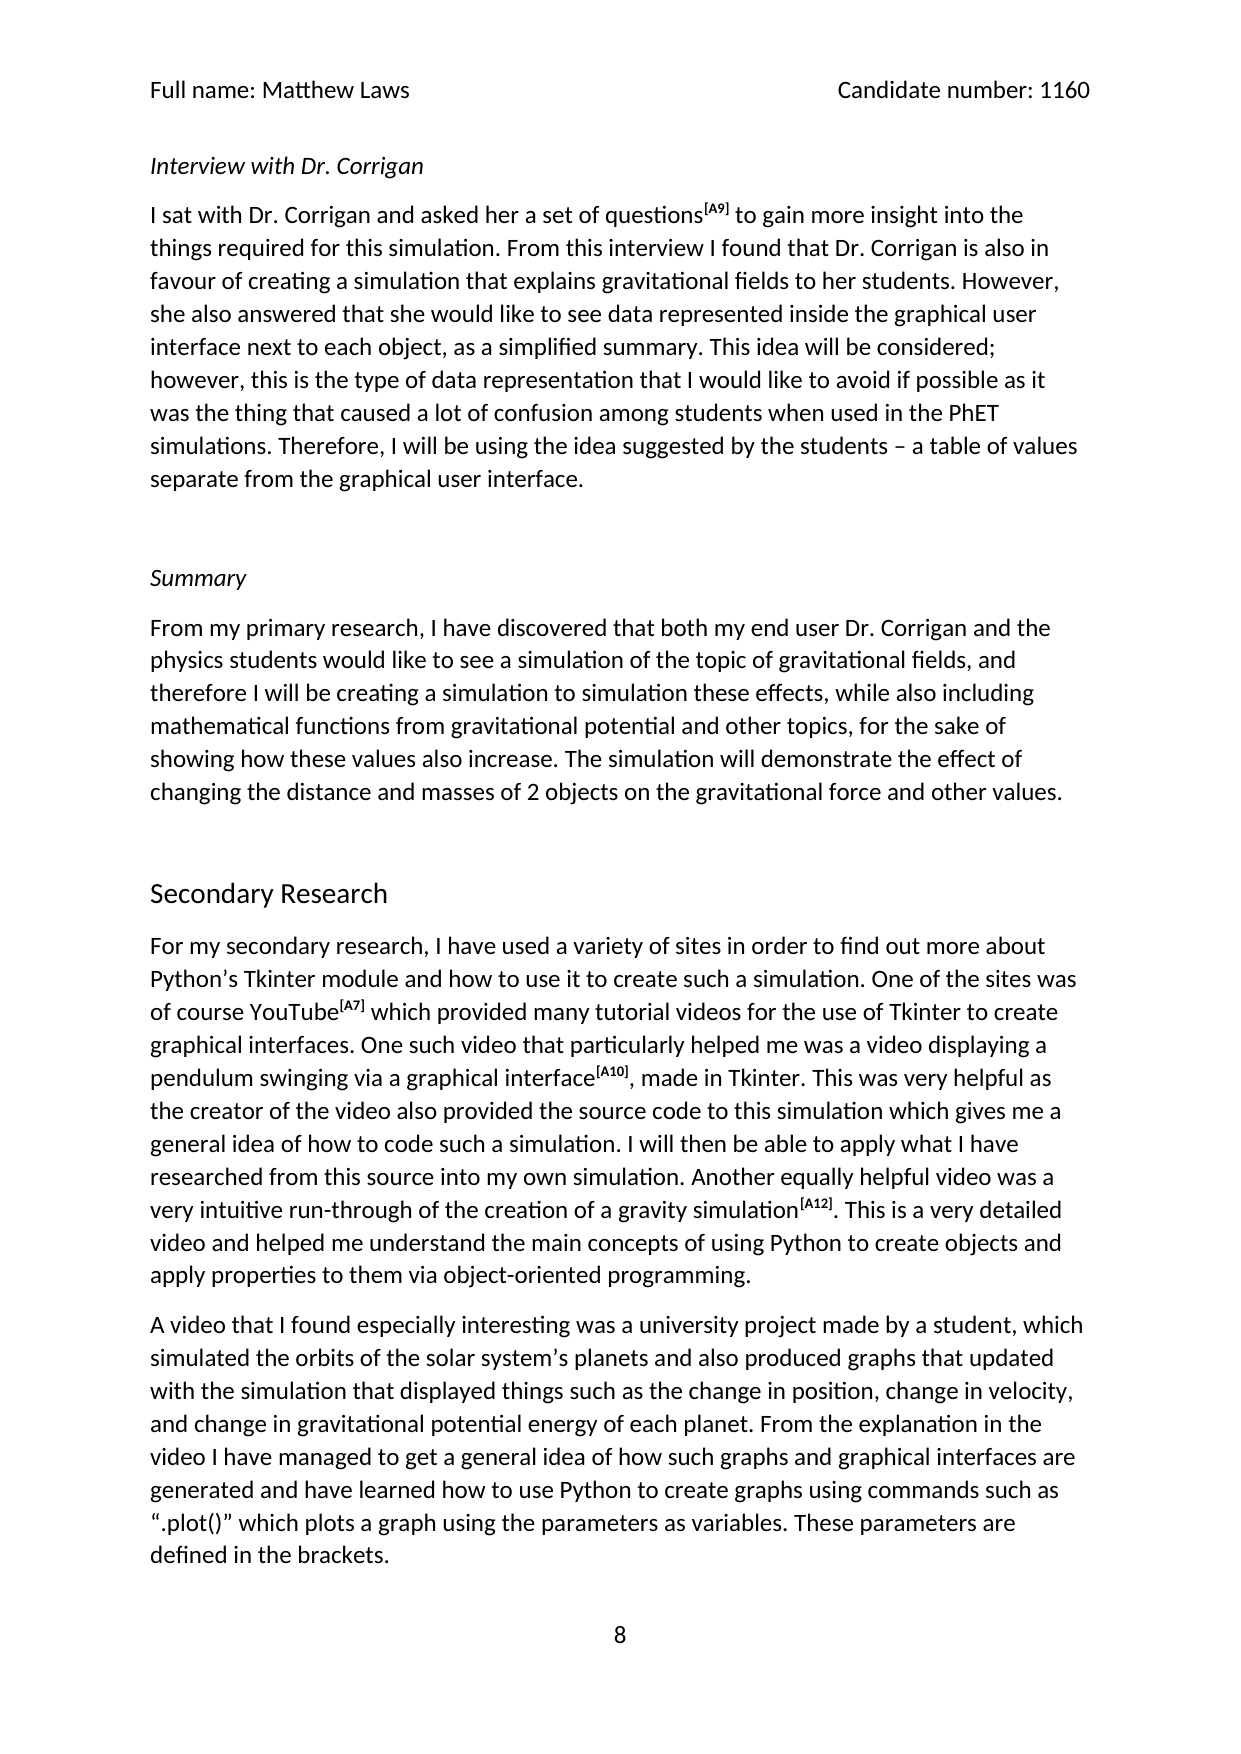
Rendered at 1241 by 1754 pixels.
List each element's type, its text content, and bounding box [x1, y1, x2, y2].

text For my secondary research, I have used a variety of sites in order to find out more about Python’s Tkinter module and how to use it to create such a simulation. One of the sites was of course YouTube[A7] which provided many tutorial videos for the use of Tkinter to create graphical interfaces. One such video that particularly helped me was a video displaying a pendulum swinging via a graphical interface[A10], made in Tkinter. This was very helpful as the creator of the video also provided the source code to this simulation which gives me a general idea of how to code such a simulation. I will then be able to apply what I have researched from this source into my own simulation. Another equally helpful video was a very intuitive run-through of the creation of a gravity simulation[A12]. This is a very detailed video and helped me understand the main concepts of using Python to create objects and apply properties to them via object-oriented programming. [150, 931, 1090, 1290]
text Interview with Dr. Corrigan [150, 150, 1090, 181]
text I sat with Dr. Corrigan and asked her a set of questions[A9] to gain more insight into the things required for this simulation. From this interview I found that Dr. Corrigan is also in favour of creating a simulation that explains gravitational fields to her students. However, she also answered that she would like to see data represented inside the graphical user interface next to each object, as a simplified summary. This idea will be considered; however, this is the type of data representation that I would like to avoid if possible as it was the thing that caused a lot of confusion among students when used in the PhET simulations. Therefore, I will be using the idea suggested by the students – a table of values separate from the graphical user interface. [150, 199, 1090, 493]
text Summary [150, 562, 1090, 593]
text A video that I found especially interesting was a university project made by a student, which simulated the orbits of the solar system’s planets and also produced graphs that updated with the simulation that displayed things such as the change in position, change in velocity, and change in gravitational potential energy of each planet. From the explanation in the video I have managed to get a general idea of how such graphs and graphical interfaces are generated and have learned how to use Python to create graphs using commands such as “.plot()” which plots a graph using the parameters as variables. These parameters are defined in the brackets. [150, 1309, 1090, 1570]
text Secondary Research [150, 875, 1090, 911]
text From my primary research, I have discovered that both my end user Dr. Corrigan and the physics students would like to see a simulation of the topic of gravitational fields, and therefore I will be creating a simulation to simulation these effects, while also including mathematical functions from gravitational potential and other topics, for the sake of showing how these values also increase. The simulation will demonstrate the effect of changing the distance and masses of 2 objects on the gravitational force and other values. [150, 612, 1090, 807]
